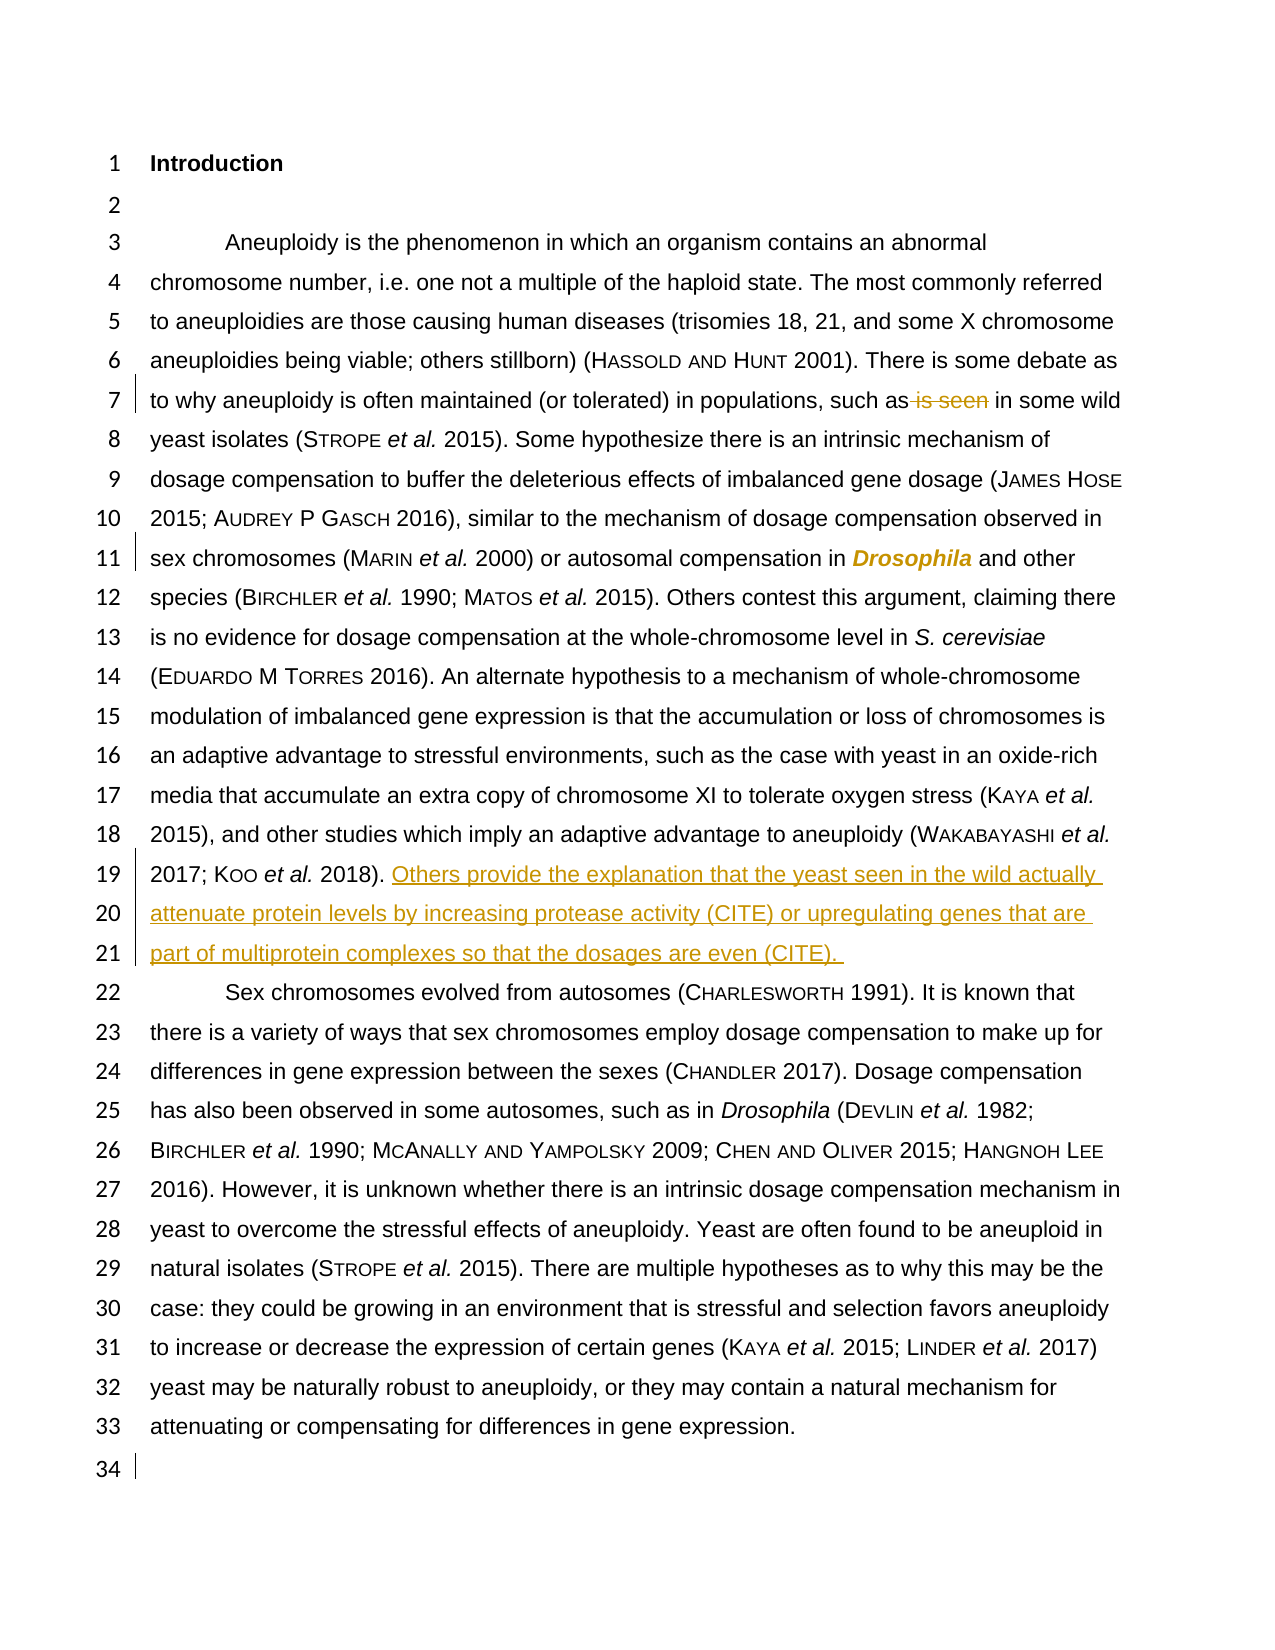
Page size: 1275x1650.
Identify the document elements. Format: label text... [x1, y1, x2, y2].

text Sex chromosomes evolved from autosomes (Charlesworth 1991). It is known that there is a variety of ways that sex chromosomes employ dosage compensation to make up for differences in gene expression between the sexes (Chandler 2017). Dosage compensation has also been observed in some autosomes, such as in Drosophila (Devlin et al. 1982; Birchler et al. 1990; McAnally and Yampolsky 2009; Chen and Oliver 2015; Hangnoh Lee 2016). However, it is unknown whether there is an intrinsic dosage compensation mechanism in yeast to overcome the stressful effects of aneuploidy. Yeast are often found to be aneuploid in natural isolates (Strope et al. 2015). There are multiple hypotheses as to why this may be the case: they could be growing in an environment that is stressful and selection favors aneuploidy to increase or decrease the expression of certain genes (Kaya et al. 2015; Linder et al. 2017) yeast may be naturally robust to aneuploidy, or they may contain a natural mechanism for attenuating or compensating for differences in gene expression. [150, 979, 1125, 1440]
text Aneuploidy is the phenomenon in which an organism contains an abnormal chromosome number, i.e. one not a multiple of the haploid state. The most commonly referred to aneuploidies are those causing human diseases (trisomies 18, 21, and some X chromosome aneuploidies being viable; others stillborn) (Hassold and Hunt 2001). There is some debate as to why aneuploidy is often maintained (or tolerated) in populations, such as in some wild yeast isolates (Strope et al. 2015). Some hypothesize there is an intrinsic mechanism of dosage compensation to buffer the deleterious effects of imbalanced gene dosage (James Hose 2015; Audrey P Gasch 2016), similar to the mechanism of dosage compensation observed in sex chromosomes (Marin et al. 2000) or autosomal compensation in Drosophila and other species (Birchler et al. 1990; Matos et al. 2015). Others contest this argument, claiming there is no evidence for dosage compensation at the whole-chromosome level in S. cerevisiae (Eduardo M Torres 2016). An alternate hypothesis to a mechanism of whole-chromosome modulation of imbalanced gene expression is that the accumulation or loss of chromosomes is an adaptive advantage to stressful environments, such as the case with yeast in an oxide-rich media that accumulate an extra copy of chromosome XI to tolerate oxygen stress (Kaya et al. 2015), and other studies which imply an adaptive advantage to aneuploidy (Wakabayashi et al. 2017; Koo et al. 2018). [150, 229, 1125, 966]
text Introduction [150, 150, 1125, 176]
